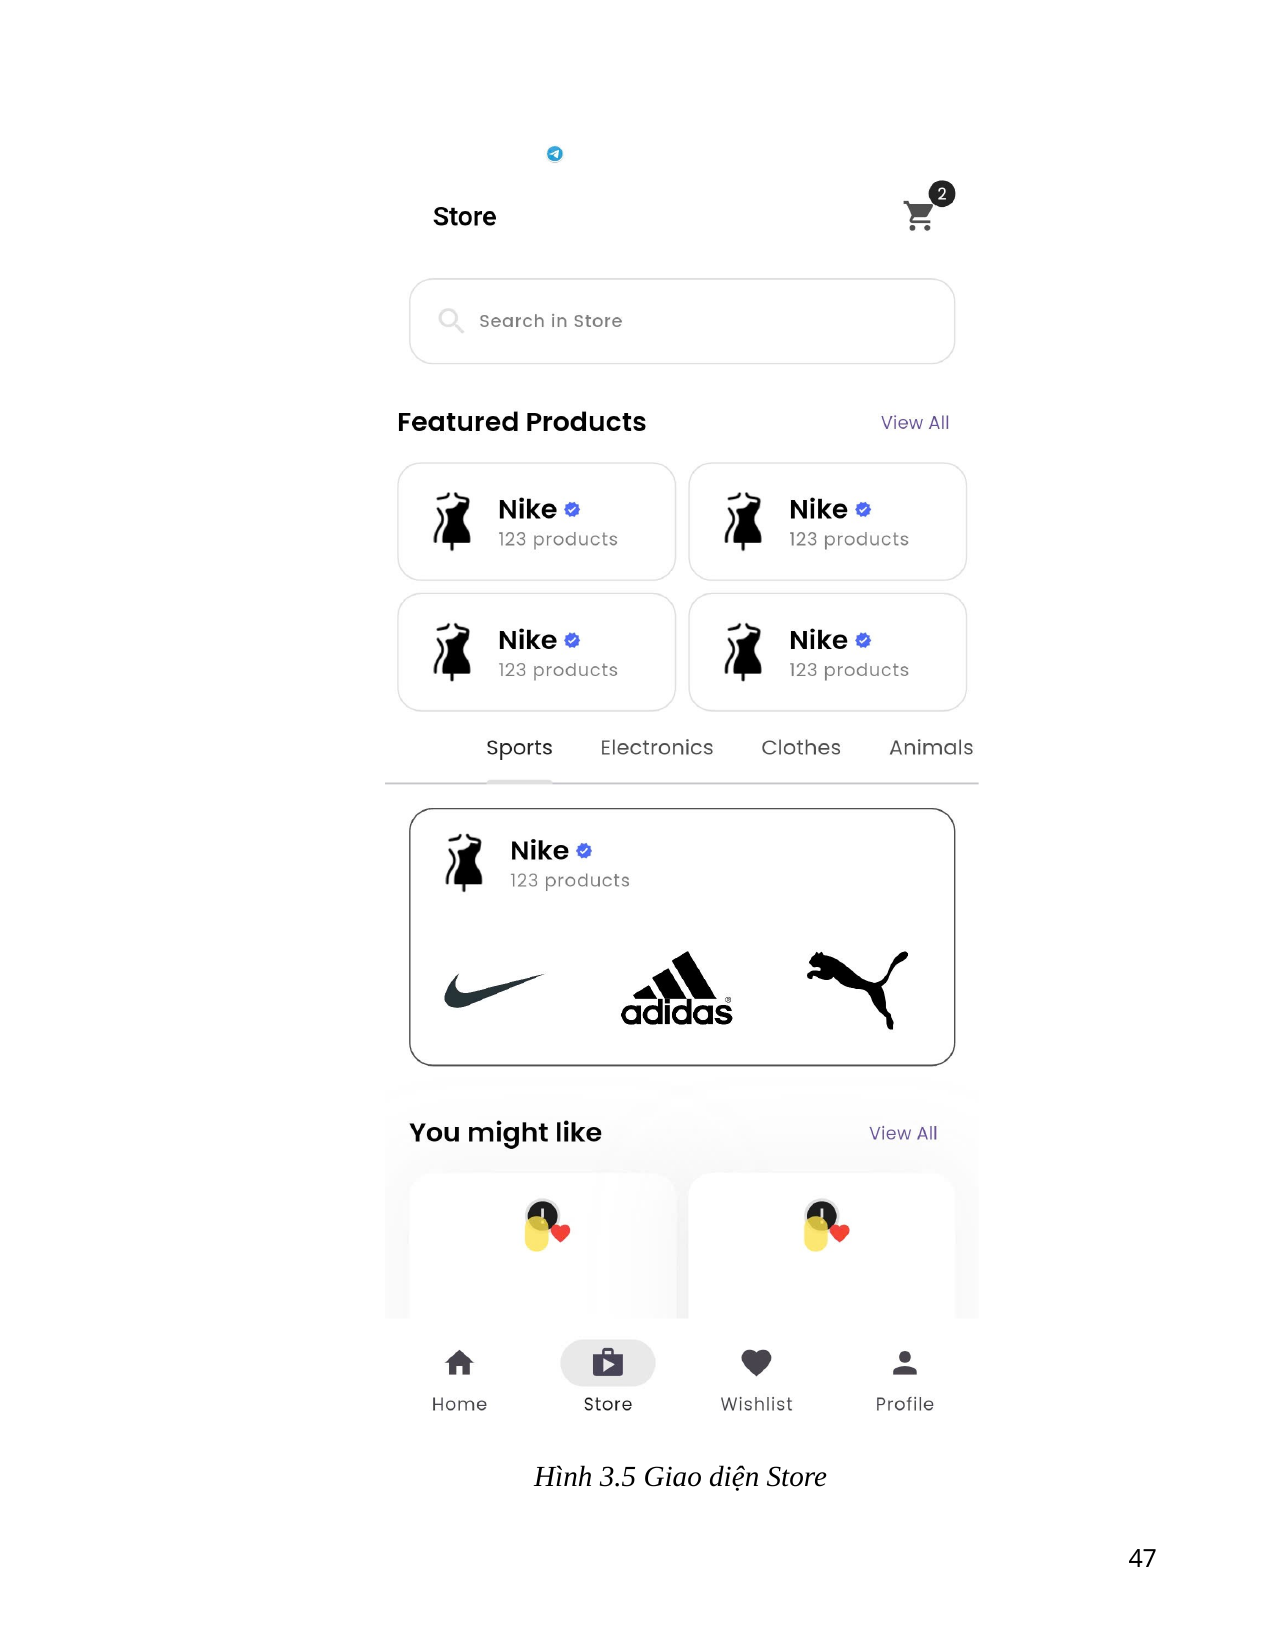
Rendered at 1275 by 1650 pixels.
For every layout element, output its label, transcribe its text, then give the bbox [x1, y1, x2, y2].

picture [385, 118, 979, 1437]
